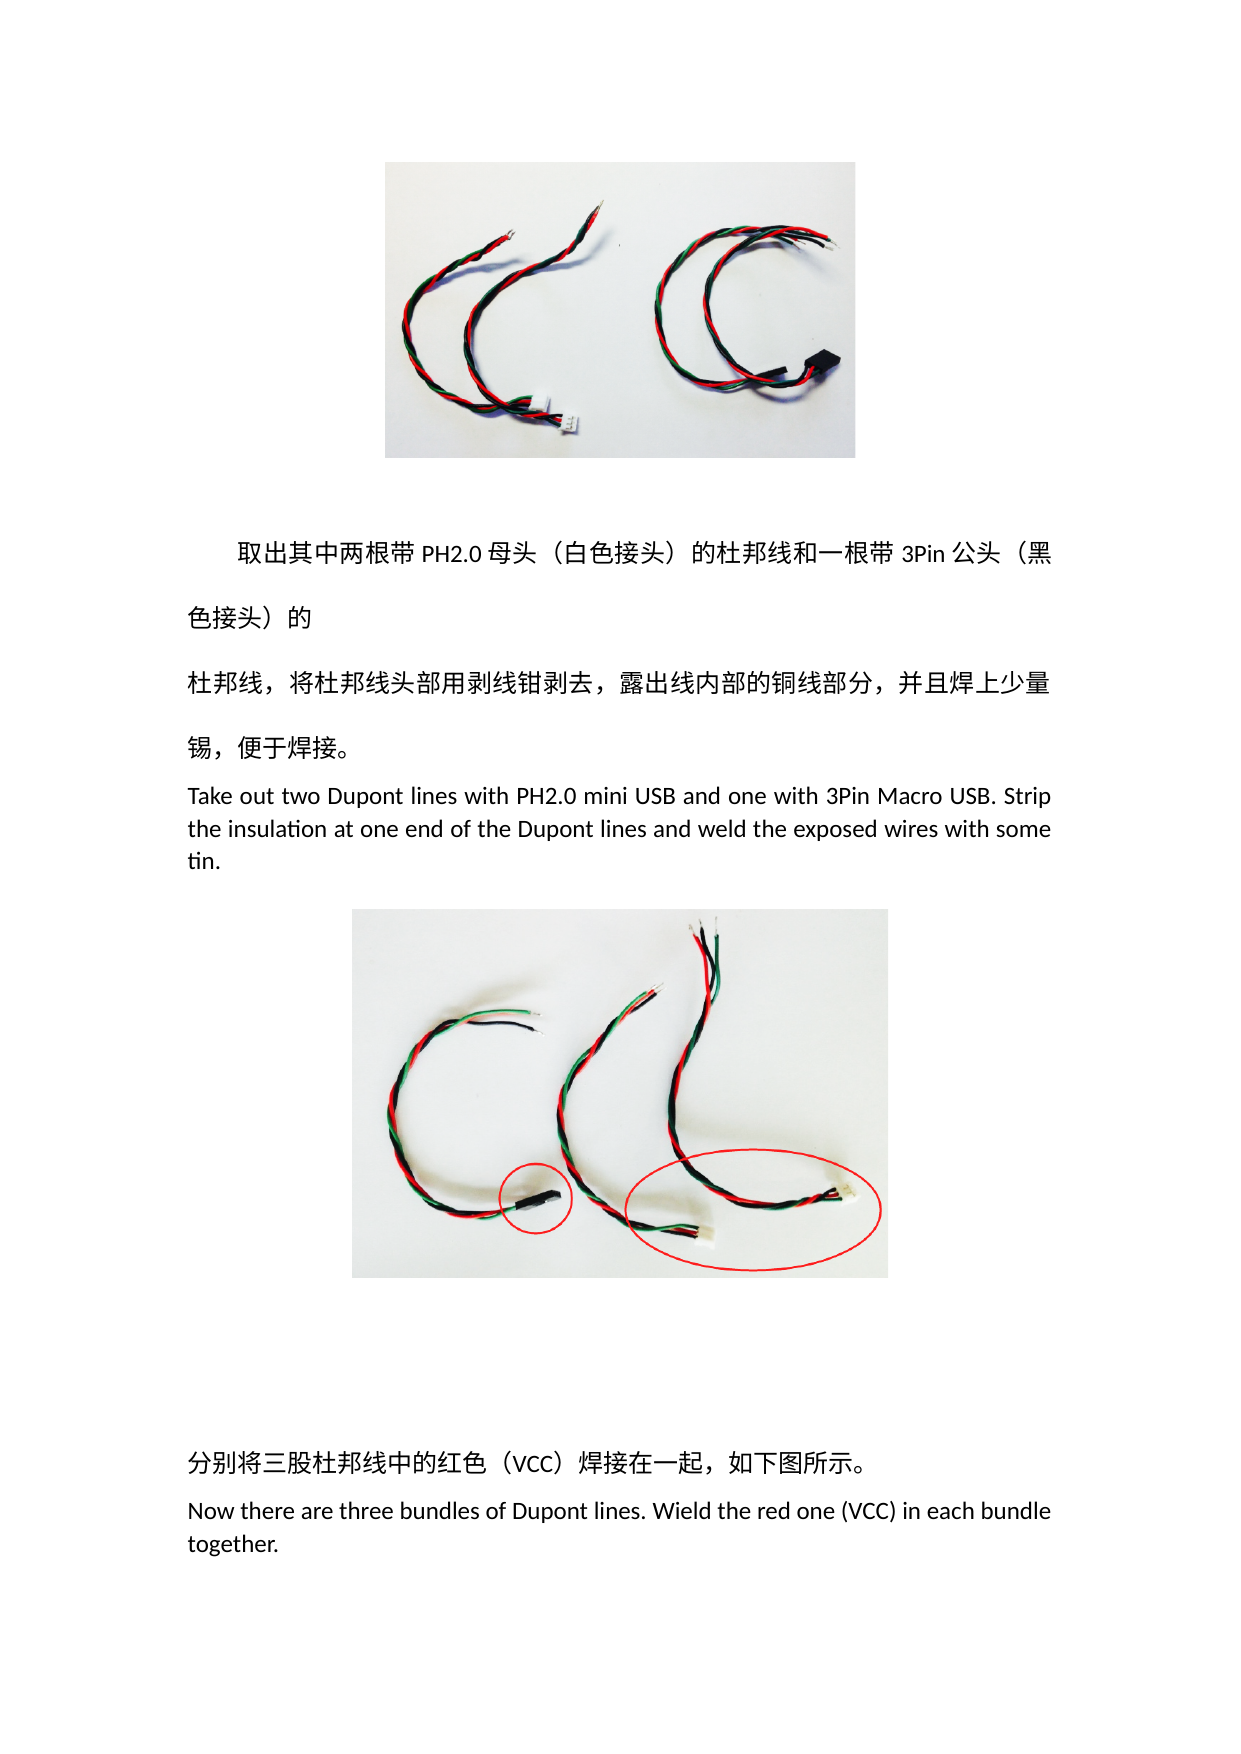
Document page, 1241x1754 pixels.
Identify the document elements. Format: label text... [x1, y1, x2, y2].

text 杜邦线，将杜邦线头部用剥线钳剥去，露出线内部的铜线部分，并且焊上少量锡，便于焊接。 [187, 649, 1053, 779]
text 分别将三股杜邦线中的红色（VCC）焊接在一起，如下图所示。 [187, 1429, 1053, 1494]
picture [352, 909, 889, 1278]
text Now there are three bundles of Dupont lines. Wield the red one (VCC) in each bundle together. [187, 1494, 1053, 1559]
text 取出其中两根带PH2.0母头（白色接头）的杜邦线和一根带3Pin公头（黑色接头）的 [187, 519, 1053, 649]
text Take out two Dupont lines with PH2.0 mini USB and one with 3Pin Macro USB. Strip the insulation at one end of the Dupont lines and weld the exposed wires with some tin. [187, 779, 1053, 877]
picture [385, 162, 856, 458]
